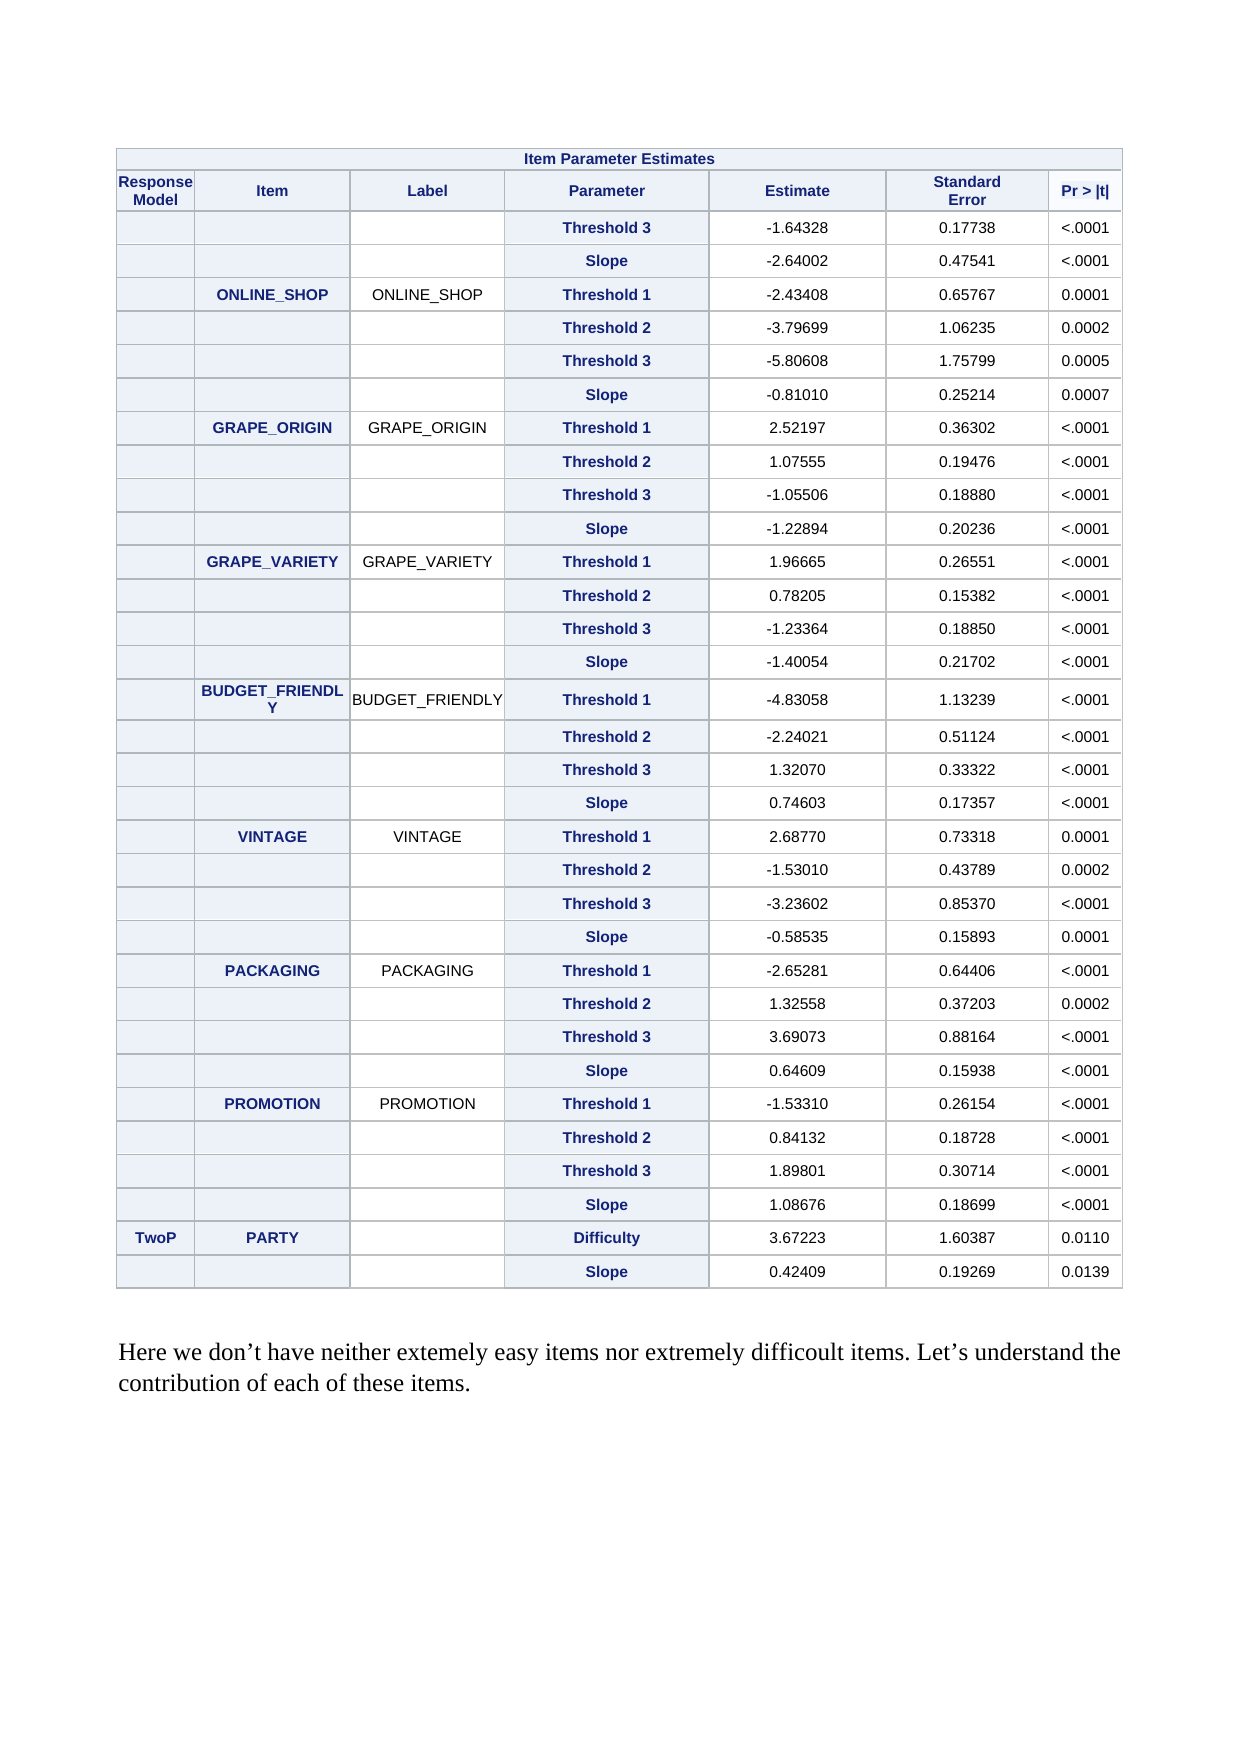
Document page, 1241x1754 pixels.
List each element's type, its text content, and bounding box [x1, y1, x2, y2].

table_cell 0.51124 [887, 721, 1048, 752]
table_cell [195, 1021, 349, 1053]
table_cell [117, 513, 194, 544]
text Here we don’t have neither extemely easy items nor extremely difficoult items. Let’s understand the contribution of each of these items. [118, 1337, 1122, 1396]
table_cell Threshold 3 [505, 1021, 708, 1053]
table_cell <.0001 [1049, 210, 1122, 243]
table_cell 0.17357 [887, 787, 1048, 819]
table_cell GRAPE_ORIGIN [195, 412, 349, 444]
table_cell 0.18850 [887, 613, 1048, 645]
table_cell <.0001 [1049, 1187, 1122, 1220]
table_cell [117, 1122, 194, 1153]
table_cell ONLINE_SHOP [195, 278, 349, 310]
table_cell 3.69073 [710, 1021, 885, 1053]
table_cell [117, 646, 194, 678]
table_cell [117, 312, 194, 344]
table_header Item Parameter Estimates [117, 149, 1122, 169]
table_cell Parameter [505, 171, 708, 210]
table_cell 1.07555 [710, 446, 885, 477]
table_cell 2.68770 [710, 821, 885, 853]
table_cell Estimate [710, 171, 885, 210]
table_cell [351, 1155, 504, 1187]
table_cell [195, 988, 349, 1020]
table_cell Standard Error [887, 171, 1048, 210]
table_cell 0.47541 [887, 245, 1048, 277]
table_cell GRAPE_ORIGIN [351, 412, 504, 444]
table_cell [195, 888, 349, 919]
table_cell Threshold 3 [505, 345, 708, 377]
table_cell [351, 345, 504, 377]
table_cell -5.80608 [710, 345, 885, 377]
table_cell [195, 854, 349, 886]
table_cell -1.53310 [710, 1088, 885, 1120]
table_cell 0.0007 [1049, 377, 1122, 411]
table_cell [351, 513, 504, 544]
table_cell 0.33322 [887, 754, 1048, 786]
table_cell [351, 1222, 504, 1254]
table_cell [117, 1088, 194, 1120]
table_cell Threshold 1 [505, 412, 708, 444]
table_cell 0.0002 [1049, 853, 1122, 886]
table_cell <.0001 [1049, 478, 1122, 511]
table_cell [117, 754, 194, 786]
table_cell [195, 1122, 349, 1153]
table_cell Threshold 2 [505, 854, 708, 886]
table_cell <.0001 [1049, 719, 1122, 752]
table_cell 2.52197 [710, 412, 885, 444]
table_cell [351, 312, 504, 344]
table_cell PARTY [195, 1222, 349, 1254]
table_cell Threshold 3 [505, 888, 708, 919]
table_cell 0.64406 [887, 955, 1048, 986]
table_cell [195, 513, 349, 544]
table_cell Response Model [117, 171, 194, 210]
table_cell [195, 245, 349, 277]
table_cell <.0001 [1049, 411, 1122, 444]
table_cell 0.19476 [887, 446, 1048, 477]
table_cell Threshold 3 [505, 1155, 708, 1187]
table_cell Threshold 3 [505, 613, 708, 645]
table_cell <.0001 [1049, 544, 1122, 578]
table_cell GRAPE_VARIETY [351, 546, 504, 578]
table_cell 1.96665 [710, 546, 885, 578]
table_cell 0.88164 [887, 1021, 1048, 1053]
table_cell GRAPE_VARIETY [195, 546, 349, 578]
table_cell [195, 1055, 349, 1087]
table_cell 0.0002 [1049, 986, 1122, 1020]
table_cell 1.13239 [887, 680, 1048, 719]
table_cell [351, 988, 504, 1020]
table_cell [195, 754, 349, 786]
table_cell 0.0001 [1049, 920, 1122, 953]
table_cell Slope [505, 1055, 708, 1087]
table_cell 0.26154 [887, 1088, 1048, 1120]
table_cell [351, 1021, 504, 1053]
table_cell -1.23364 [710, 613, 885, 645]
table_cell [195, 921, 349, 953]
table_cell [117, 921, 194, 953]
table_cell [117, 1256, 194, 1287]
table_cell [117, 821, 194, 853]
table_cell <.0001 [1049, 578, 1122, 611]
table_cell [195, 312, 349, 344]
table_cell [195, 479, 349, 511]
table_cell 1.89801 [710, 1155, 885, 1187]
table_cell -3.23602 [710, 888, 885, 919]
table_cell 0.73318 [887, 821, 1048, 853]
table_cell Threshold 1 [505, 955, 708, 986]
table_cell 0.0005 [1049, 344, 1122, 377]
table_cell 0.15938 [887, 1055, 1048, 1087]
table_cell -3.79699 [710, 312, 885, 344]
table_cell [195, 379, 349, 411]
table_cell [195, 1155, 349, 1187]
table_cell PACKAGING [195, 955, 349, 986]
table_cell <.0001 [1049, 444, 1122, 477]
table_cell [351, 854, 504, 886]
table_cell [117, 479, 194, 511]
table_cell 0.21702 [887, 646, 1048, 678]
table_cell [195, 721, 349, 752]
table_cell [117, 680, 194, 719]
table_cell [351, 921, 504, 953]
table_cell <.0001 [1049, 511, 1122, 544]
table_cell VINTAGE [351, 821, 504, 853]
table_cell <.0001 [1049, 244, 1122, 277]
table_cell 0.0110 [1049, 1220, 1122, 1254]
table_cell Threshold 3 [505, 212, 708, 243]
table_cell 1.32558 [710, 988, 885, 1020]
table_cell 0.19269 [887, 1256, 1048, 1287]
table_cell Threshold 3 [505, 754, 708, 786]
table_cell VINTAGE [195, 821, 349, 853]
table_cell 0.17738 [887, 212, 1048, 243]
table_cell [195, 446, 349, 477]
table_cell [117, 379, 194, 411]
table_cell Threshold 2 [505, 1122, 708, 1153]
table_cell -1.05506 [710, 479, 885, 511]
table_cell [117, 1021, 194, 1053]
table_cell ONLINE_SHOP [351, 278, 504, 310]
table_cell <.0001 [1049, 1087, 1122, 1120]
table_cell [117, 245, 194, 277]
table_cell [351, 1122, 504, 1153]
table_cell <.0001 [1049, 786, 1122, 819]
table_cell <.0001 [1049, 678, 1122, 719]
table_cell BUDGET_FRIENDLY [195, 680, 349, 719]
table_cell [351, 379, 504, 411]
table_cell TwoP [117, 1222, 194, 1254]
table_cell 0.18880 [887, 479, 1048, 511]
table_cell Threshold 2 [505, 580, 708, 611]
table_cell Slope [505, 921, 708, 953]
table_cell 0.0001 [1049, 277, 1122, 310]
table_cell Slope [505, 513, 708, 544]
table_cell 1.60387 [887, 1222, 1048, 1254]
table_cell 0.36302 [887, 412, 1048, 444]
table_cell [195, 1256, 349, 1287]
table_cell Difficulty [505, 1222, 708, 1254]
table_cell Slope [505, 379, 708, 411]
table_cell -0.81010 [710, 379, 885, 411]
table_cell -2.43408 [710, 278, 885, 310]
table_cell -0.58535 [710, 921, 885, 953]
table_cell Label [351, 171, 504, 210]
table_cell [117, 446, 194, 477]
table_cell 1.32070 [710, 754, 885, 786]
table_cell <.0001 [1049, 886, 1122, 919]
table_cell [351, 721, 504, 752]
table_cell [117, 1055, 194, 1087]
table_cell [351, 212, 504, 243]
table_cell 0.43789 [887, 854, 1048, 886]
table_cell -1.40054 [710, 646, 885, 678]
table_cell [351, 446, 504, 477]
table_cell 0.26551 [887, 546, 1048, 578]
table_cell Threshold 1 [505, 278, 708, 310]
table_cell [117, 613, 194, 645]
table_cell 1.75799 [887, 345, 1048, 377]
table_cell [195, 345, 349, 377]
table_cell 3.67223 [710, 1222, 885, 1254]
table_cell [351, 888, 504, 919]
table_cell [117, 955, 194, 986]
table_cell Threshold 2 [505, 721, 708, 752]
table_cell [117, 787, 194, 819]
table_cell [195, 1189, 349, 1220]
table_cell [351, 646, 504, 678]
table_cell -1.53010 [710, 854, 885, 886]
table_cell [117, 546, 194, 578]
table_cell [117, 988, 194, 1020]
table_cell [117, 580, 194, 611]
table_cell 0.0002 [1049, 310, 1122, 344]
table_cell [351, 787, 504, 819]
table_cell [117, 888, 194, 919]
table_cell -2.64002 [710, 245, 885, 277]
table_cell Threshold 1 [505, 1088, 708, 1120]
table_cell 0.0139 [1049, 1254, 1122, 1287]
table_cell [195, 212, 349, 243]
table_cell 0.74603 [710, 787, 885, 819]
table_cell Threshold 1 [505, 821, 708, 853]
table_cell [117, 1155, 194, 1187]
table_cell -2.65281 [710, 955, 885, 986]
table_cell [351, 1055, 504, 1087]
table_cell 0.84132 [710, 1122, 885, 1153]
table_cell 0.37203 [887, 988, 1048, 1020]
table_cell 1.06235 [887, 312, 1048, 344]
table_cell 0.64609 [710, 1055, 885, 1087]
table_cell [351, 1189, 504, 1220]
table_cell <.0001 [1049, 1120, 1122, 1153]
table_cell <.0001 [1049, 953, 1122, 986]
table_cell Threshold 2 [505, 446, 708, 477]
table_cell [117, 412, 194, 444]
table_cell 0.25214 [887, 379, 1048, 411]
table_cell Slope [505, 1189, 708, 1220]
table_cell 1.08676 [710, 1189, 885, 1220]
table_cell PACKAGING [351, 955, 504, 986]
table_cell [195, 580, 349, 611]
table_cell Item [195, 171, 349, 210]
table_cell -2.24021 [710, 721, 885, 752]
table_cell -1.64328 [710, 212, 885, 243]
table_cell [117, 721, 194, 752]
table_cell [195, 613, 349, 645]
table_cell <.0001 [1049, 611, 1122, 645]
table_cell [195, 646, 349, 678]
table_cell Pr > |t| [1049, 169, 1122, 210]
table_cell Threshold 2 [505, 312, 708, 344]
table_cell 0.15382 [887, 580, 1048, 611]
table_cell 0.65767 [887, 278, 1048, 310]
table_cell [195, 787, 349, 819]
table_cell [351, 613, 504, 645]
table_cell [117, 854, 194, 886]
table_cell [117, 345, 194, 377]
table_cell [351, 479, 504, 511]
table_cell [351, 1256, 504, 1287]
table_cell [117, 212, 194, 243]
table_cell Slope [505, 787, 708, 819]
table_cell Slope [505, 1256, 708, 1287]
table_cell <.0001 [1049, 752, 1122, 786]
table_cell [351, 245, 504, 277]
table_cell [117, 278, 194, 310]
table_cell PROMOTION [351, 1088, 504, 1120]
table_cell 0.18728 [887, 1122, 1048, 1153]
table_cell 0.0001 [1049, 819, 1122, 853]
table_cell <.0001 [1049, 1154, 1122, 1187]
table_cell 0.85370 [887, 888, 1048, 919]
table_cell 0.30714 [887, 1155, 1048, 1187]
table_cell 0.78205 [710, 580, 885, 611]
table_cell Threshold 2 [505, 988, 708, 1020]
table_cell 0.15893 [887, 921, 1048, 953]
table_cell PROMOTION [195, 1088, 349, 1120]
table_cell 0.42409 [710, 1256, 885, 1287]
table_cell <.0001 [1049, 1053, 1122, 1087]
table_cell 0.20236 [887, 513, 1048, 544]
table_cell Slope [505, 245, 708, 277]
table_cell <.0001 [1049, 1020, 1122, 1053]
table_cell [117, 1189, 194, 1220]
table_cell Threshold 3 [505, 479, 708, 511]
table_cell Threshold 1 [505, 680, 708, 719]
table_cell [351, 580, 504, 611]
table_cell <.0001 [1049, 645, 1122, 678]
table_cell Slope [505, 646, 708, 678]
table_cell BUDGET_FRIENDLY [351, 680, 504, 719]
table_cell 0.18699 [887, 1189, 1048, 1220]
table_cell Threshold 1 [505, 546, 708, 578]
table_cell [351, 754, 504, 786]
table_cell -1.22894 [710, 513, 885, 544]
table_cell -4.83058 [710, 680, 885, 719]
